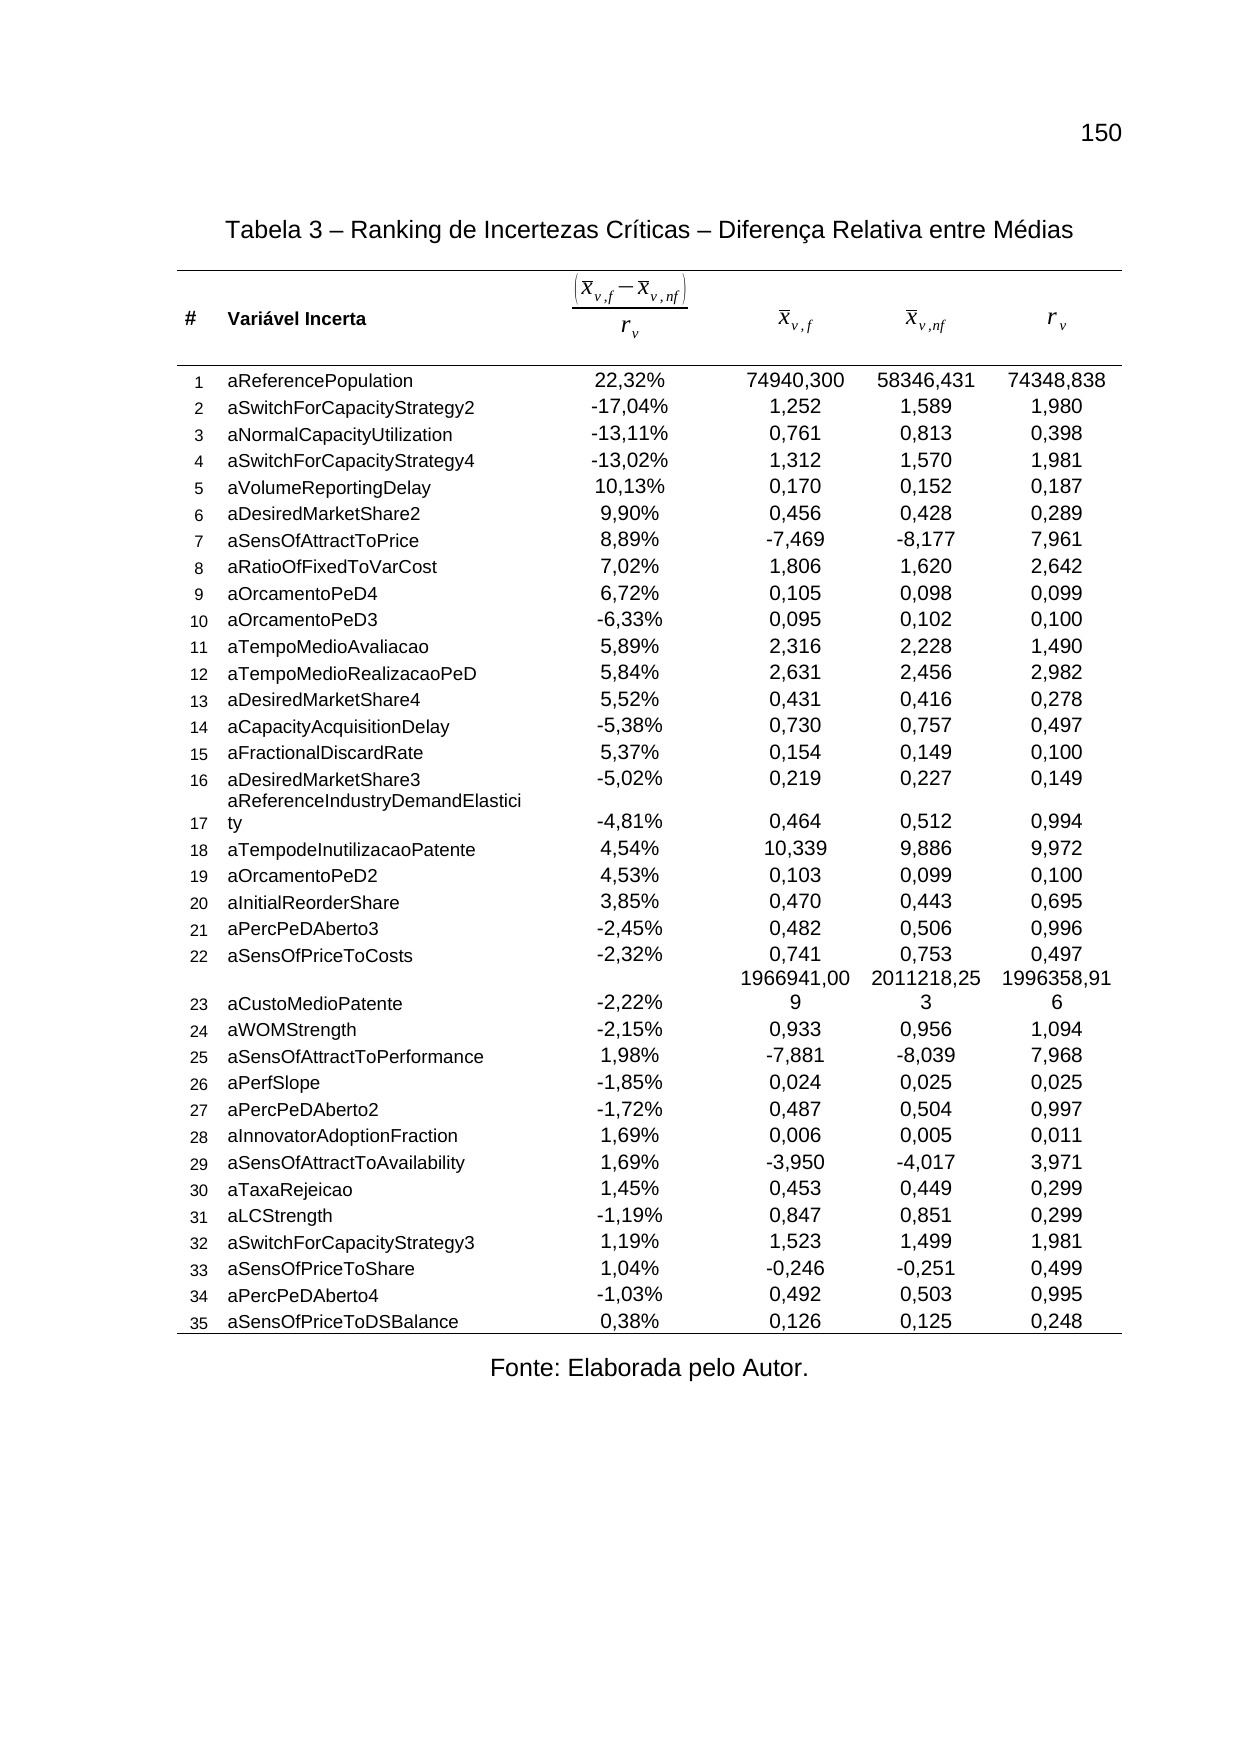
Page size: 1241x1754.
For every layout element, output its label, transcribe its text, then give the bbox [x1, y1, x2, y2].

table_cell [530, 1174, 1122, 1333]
text Fonte: Elaborada pelo Autor. [177, 1353, 1122, 1381]
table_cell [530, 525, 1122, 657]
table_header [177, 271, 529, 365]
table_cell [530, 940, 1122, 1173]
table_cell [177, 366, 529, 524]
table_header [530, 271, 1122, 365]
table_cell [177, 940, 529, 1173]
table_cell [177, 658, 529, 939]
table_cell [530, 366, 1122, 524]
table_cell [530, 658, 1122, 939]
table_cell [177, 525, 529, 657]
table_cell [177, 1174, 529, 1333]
